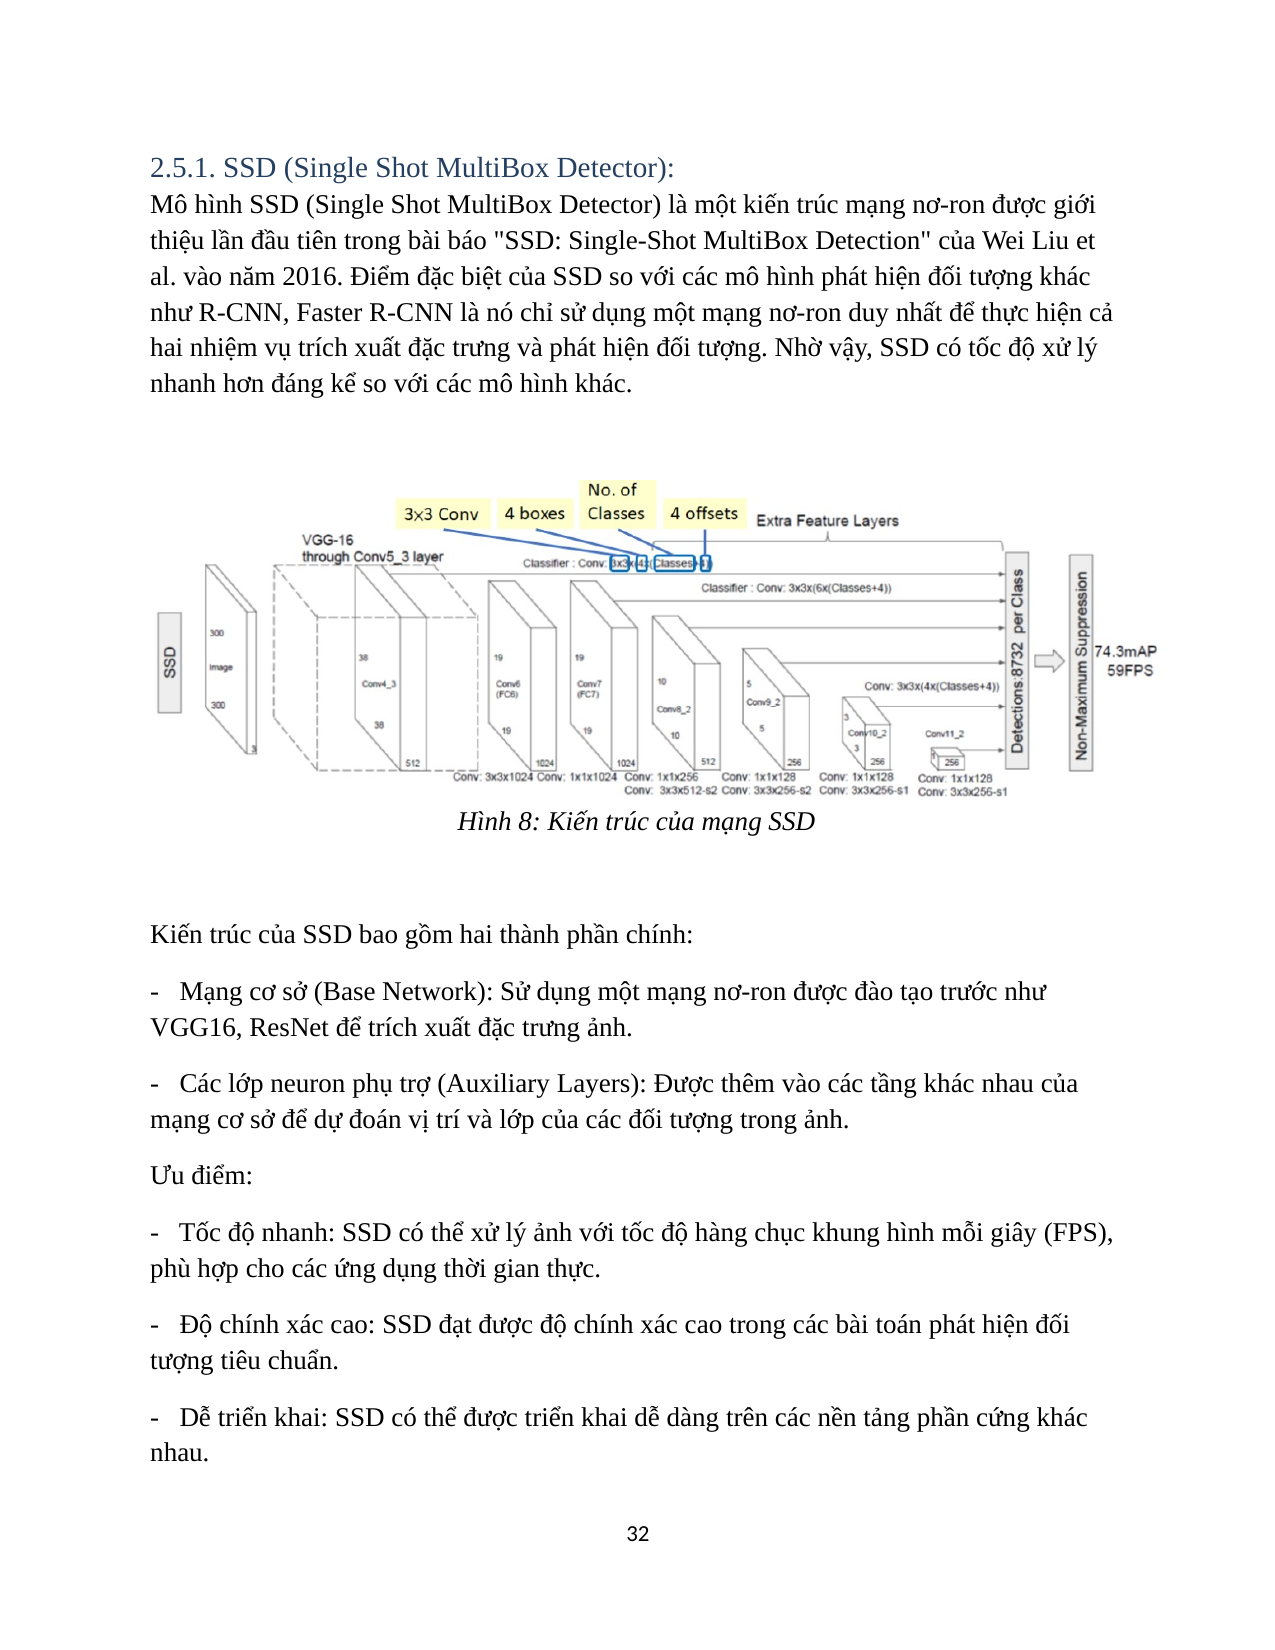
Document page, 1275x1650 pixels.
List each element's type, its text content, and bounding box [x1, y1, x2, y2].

text - Các lớp neuron phụ trợ (Auxiliary Layers): Được thêm vào các tầng khác nhau của mạng cơ sở để dự đoán vị trí và lớp của các đối tượng trong ảnh. [150, 1067, 1125, 1134]
text Mô hình SSD (Single Shot MultiBox Detector) là một kiến trúc mạng nơ-ron được giới thiệu lần đầu tiên trong bài báo "SSD: Single-Shot MultiBox Detection" của Wei Liu et al. vào năm 2016. Điểm đặc biệt của SSD so với các mô hình phát hiện đối tượng khác như R-CNN, Faster R-CNN là nó chỉ sử dụng một mạng nơ-ron duy nhất để thực hiện cả hai nhiệm vụ trích xuất đặc trưng và phát hiện đối tượng. Nhờ vậy, SSD có tốc độ xử lý nhanh hơn đáng kể so với các mô hình khác. [150, 188, 1125, 398]
text - Dễ triển khai: SSD có thể được triển khai dễ dàng trên các nền tảng phần cứng khác nhau. [150, 1401, 1125, 1467]
subtitle 2.5.1. SSD (Single Shot MultiBox Detector): [150, 150, 1125, 183]
text - Mạng cơ sở (Base Network): Sử dụng một mạng nơ-ron được đào tạo trước như VGG16, ResNet để trích xuất đặc trưng ảnh. [150, 975, 1125, 1042]
picture [150, 480, 1174, 801]
text Hình 8: Kiến trúc của mạng SSD [150, 801, 1125, 836]
text Ưu điểm: [150, 1159, 1125, 1191]
text - Độ chính xác cao: SSD đạt được độ chính xác cao trong các bài toán phát hiện đối tượng tiêu chuẩn. [150, 1308, 1125, 1375]
text Kiến trúc của SSD bao gồm hai thành phần chính: [150, 918, 1125, 949]
text - Tốc độ nhanh: SSD có thể xử lý ảnh với tốc độ hàng chục khung hình mỗi giây (FPS), phù hợp cho các ứng dụng thời gian thực. [150, 1216, 1125, 1283]
